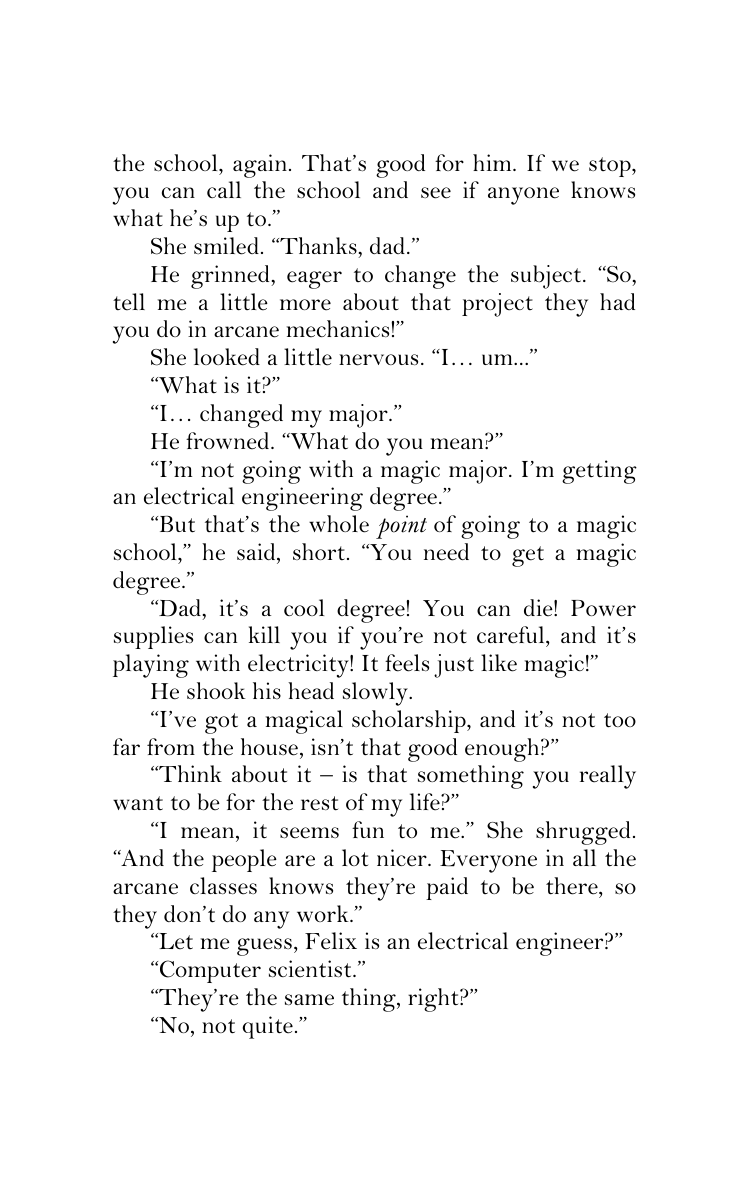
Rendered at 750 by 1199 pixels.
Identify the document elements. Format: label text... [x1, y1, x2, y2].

text “Computer scientist.” [112, 957, 637, 984]
text She looked a little nervous. “I… um...” [112, 345, 637, 372]
text “No, not quite.” [112, 1012, 637, 1040]
text “Dad, it’s a cool degree! You can die! Power supplies can kill you if you’re not careful, and it’s playing with electricity! It feels just like magic!” [112, 595, 637, 678]
text “Let me guess, Felix is an electrical engineer?” [112, 929, 637, 957]
text He frowned. “What do you mean?” [112, 428, 637, 456]
text “They’re the same thing, right?” [112, 984, 637, 1012]
text “But that’s the whole point of going to a magic school,” he said, short. “You need to get a magic degree.” [112, 512, 637, 595]
text He grinned, eager to change the subject. “So, tell me a little more about that project they had you do in arcane mechanics!” [112, 261, 637, 345]
text “I… changed my major.” [112, 400, 637, 428]
text “I’ve got a magical scholarship, and it’s not too far from the house, isn’t that good enough?” [112, 706, 637, 762]
text He shook his head slowly. [112, 678, 637, 706]
text “I mean, it seems fun to me.” She shrugged. “And the people are a lot nicer. Everyone in all the arcane classes knows they’re paid to be there, so they don’t do any work.” [112, 817, 637, 929]
text “What is it?” [112, 372, 637, 400]
text “I’m not going with a magic major. I’m getting an electrical engineering degree.” [112, 456, 637, 512]
text “Think about it – is that something you really want to be for the rest of my life?” [112, 762, 637, 817]
text She smiled. “Thanks, dad.” [112, 233, 637, 261]
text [112, 150, 637, 233]
